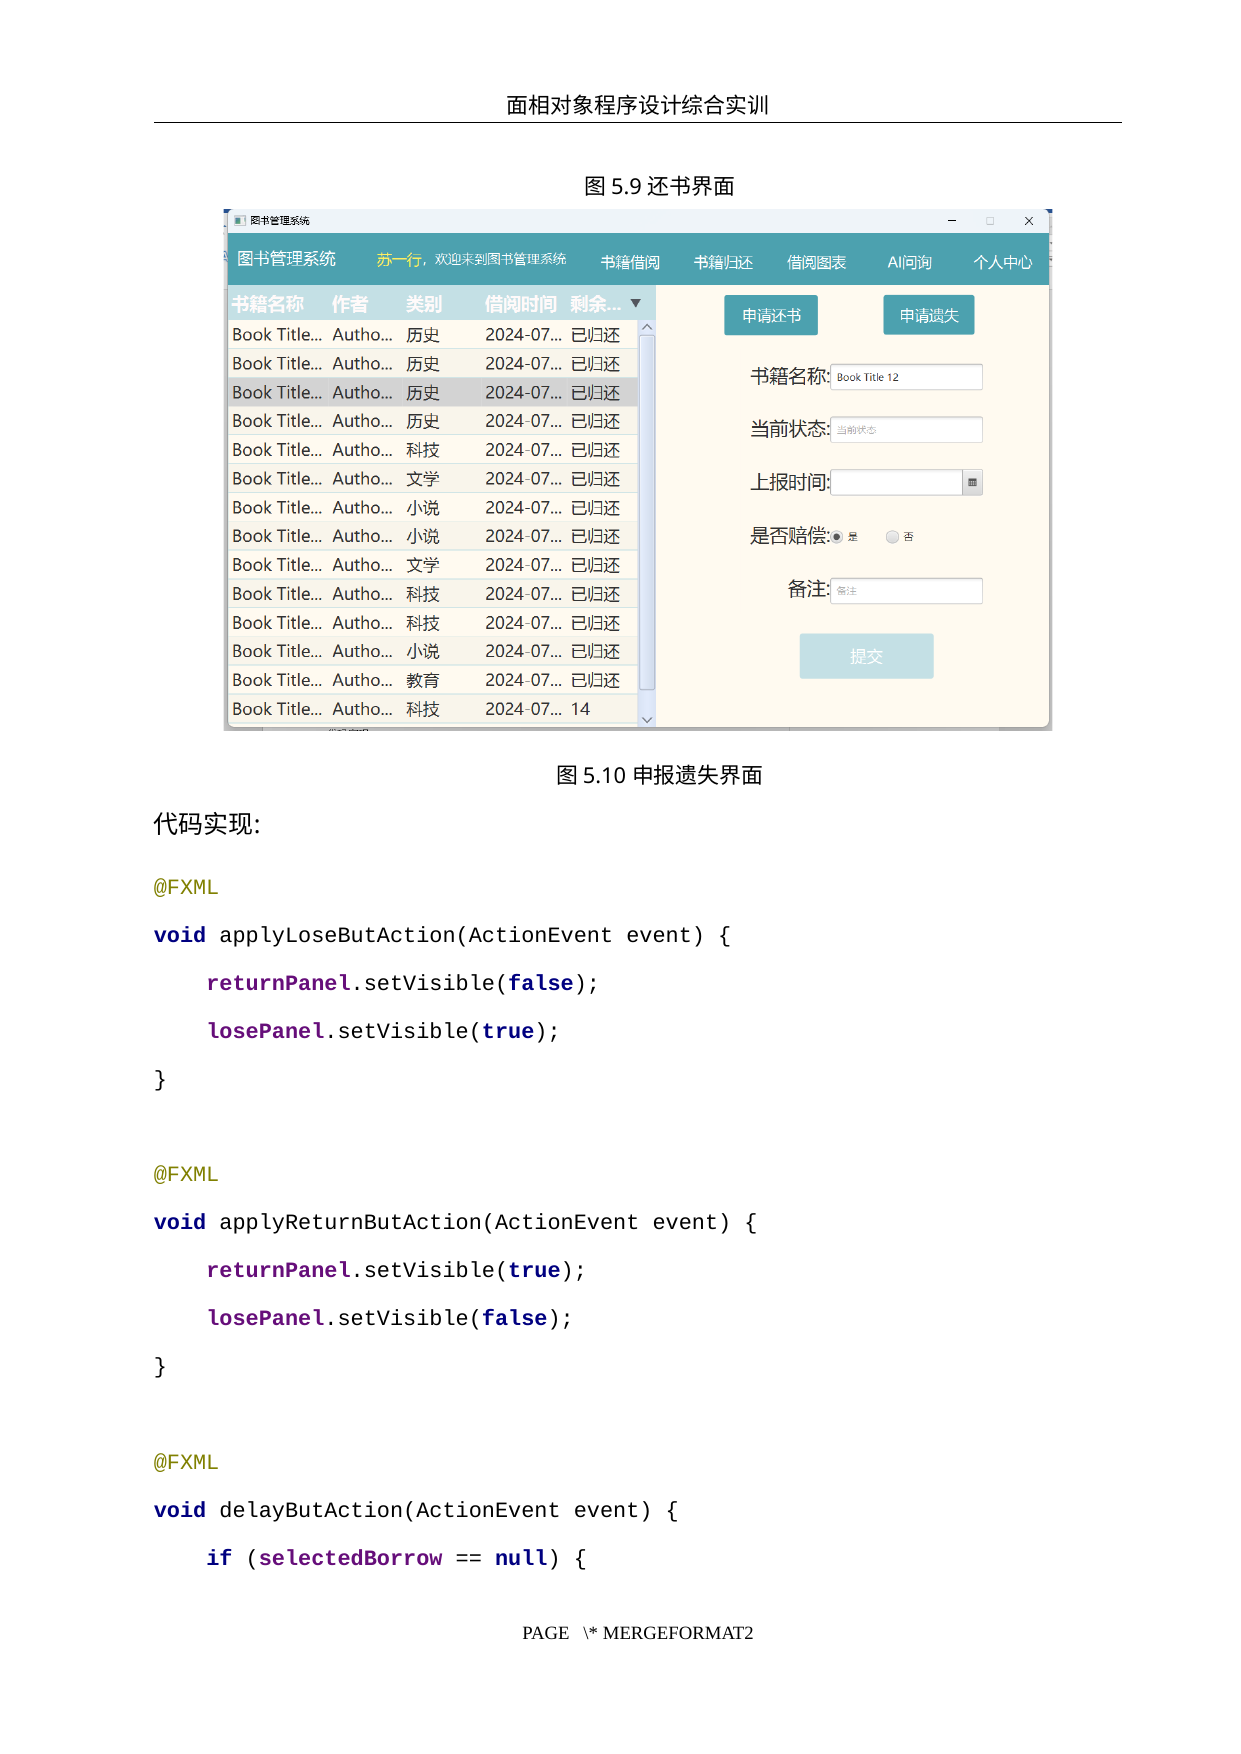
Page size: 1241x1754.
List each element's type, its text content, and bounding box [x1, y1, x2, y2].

text 代码实现: [153, 798, 1122, 846]
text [153, 864, 1122, 1583]
picture [223, 209, 1053, 731]
text 图5.9 还书界面 [153, 161, 1122, 209]
text 图5.10 申报遗失界面 [153, 751, 1122, 798]
